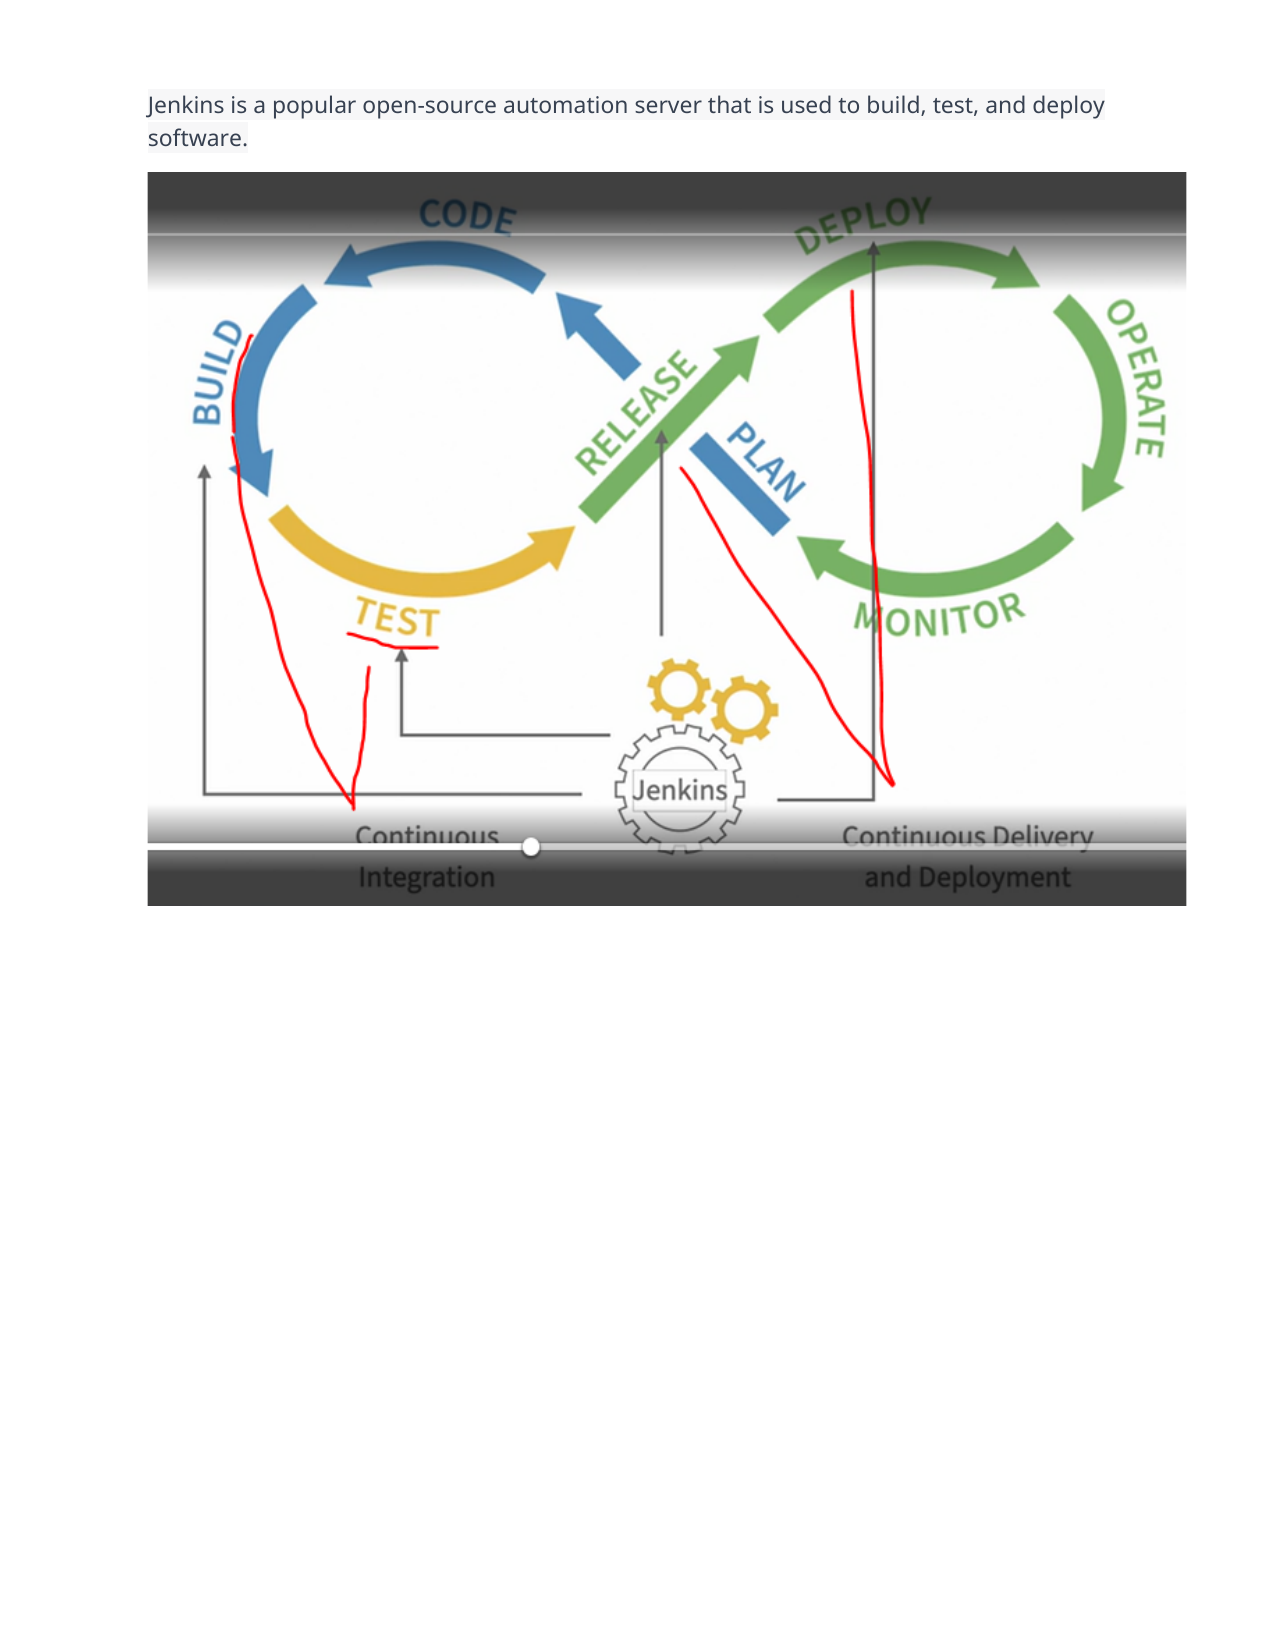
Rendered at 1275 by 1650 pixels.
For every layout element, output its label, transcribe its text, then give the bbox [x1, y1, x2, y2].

picture [147, 172, 1187, 906]
text Jenkins is a popular open-source automation server that is used to build, test, and deploy software. [148, 88, 1186, 153]
